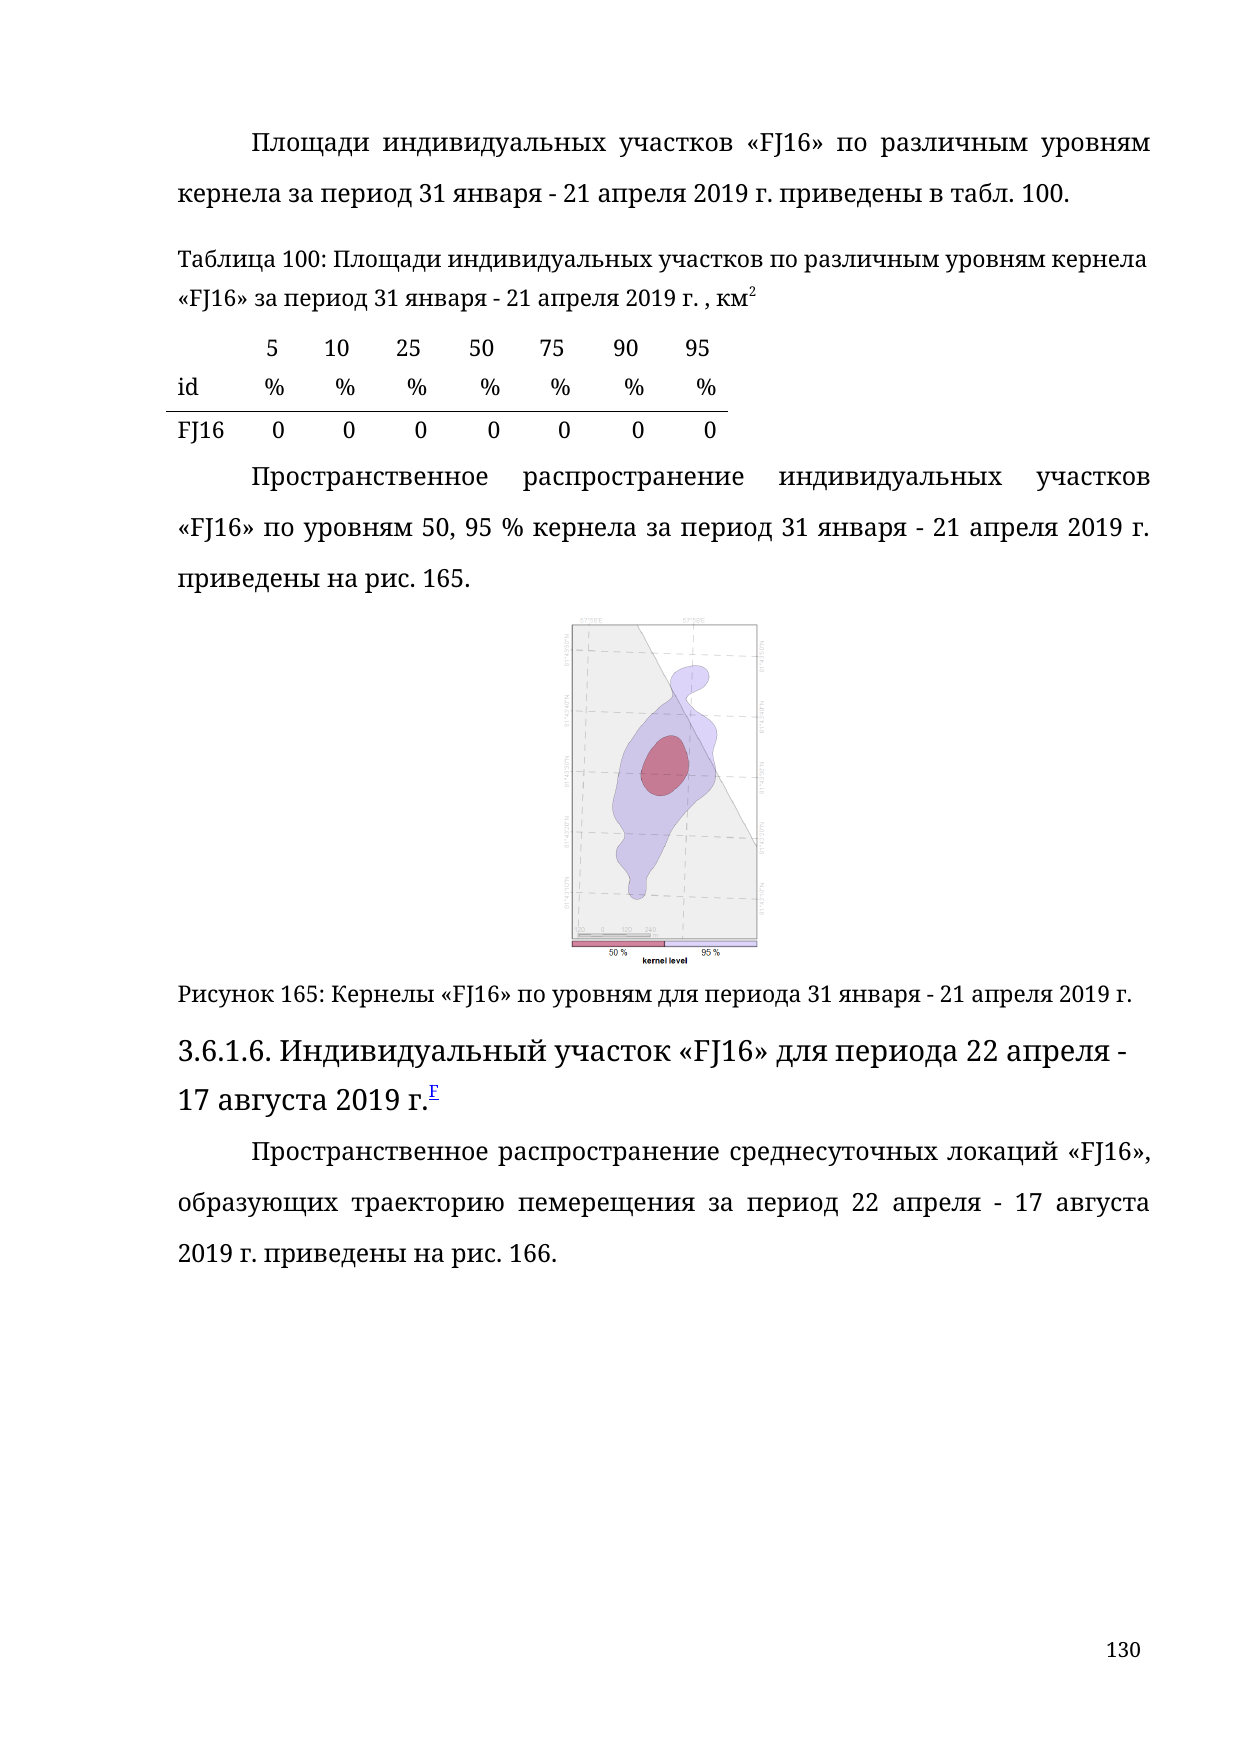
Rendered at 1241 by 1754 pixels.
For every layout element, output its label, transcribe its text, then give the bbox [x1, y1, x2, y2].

text Площади индивидуальных участков «FJ16» по различным уровням кернела за период 31 января - 21 апреля 2019 г. приведены в табл. 100. [177, 124, 1152, 209]
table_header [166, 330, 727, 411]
text Таблица 100: Площади индивидуальных участков по различным уровням кернела «FJ16» за период 31 января - 21 апреля 2019 г. , км2 [177, 243, 1152, 313]
subtitle Индивидуальный участок «FJ16» для периода 22 апреля - 17 августа 2019 г.F [177, 1030, 1152, 1119]
picture [561, 615, 767, 966]
text Пространственное распространение среднесуточных локаций «FJ16», образующих траекторию пемерещения за период 22 апреля - 17 августа 2019 г. приведены на рис. 166. [177, 1133, 1152, 1269]
text Пространственное распространение индивидуальных участков «FJ16» по уровням 50, 95 % кернела за период 31 января - 21 апреля 2019 г. приведены на рис. 165. [177, 458, 1152, 594]
text Рисунок 165: Кернелы «FJ16» по уровням для периода 31 января - 21 апреля 2019 г. [177, 978, 1152, 1010]
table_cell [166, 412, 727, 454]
